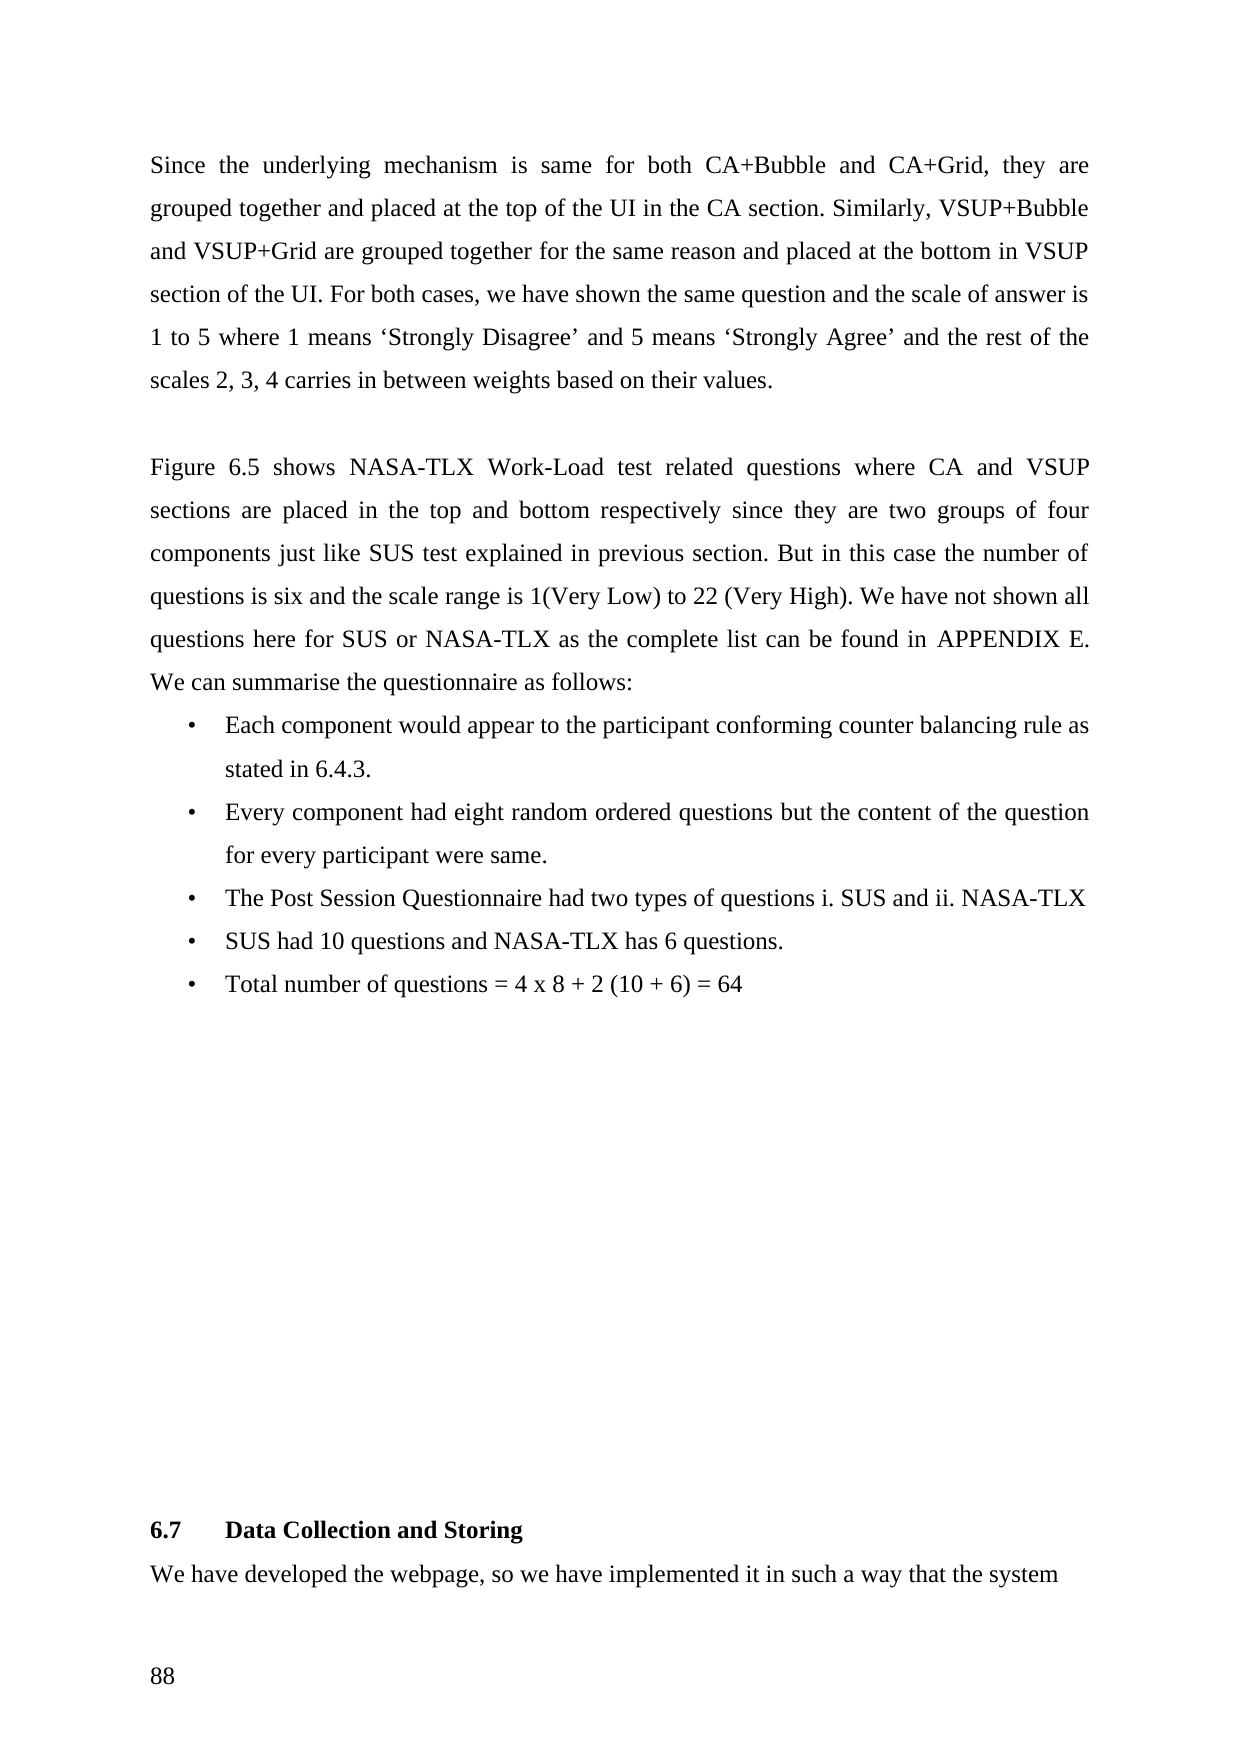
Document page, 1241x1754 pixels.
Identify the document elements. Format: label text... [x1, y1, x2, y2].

list SUS had 10 questions and NASA-TLX has 6 questions. [187, 926, 1090, 955]
text Figure 6.5 shows NASA-TLX Work-Load test related questions where CA and VSUP sections are placed in the top and bottom respectively since they are two groups of four components just like SUS test explained in previous section. But in this case the number of questions is six and the scale range is 1(Very Low) to 22 (Very High). We have not shown all questions here for SUS or NASA-TLX as the complete list can be found in APPENDIX E. We can summarise the questionnaire as follows: [150, 452, 1090, 696]
list Each component would appear to the participant conforming counter balancing rule as stated in 6.4.3. [187, 711, 1090, 782]
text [150, 1516, 1090, 1587]
text Since the underlying mechanism is same for both CA+Bubble and CA+Grid, they are grouped together and placed at the top of the UI in the CA section. Similarly, VSUP+Bubble and VSUP+Grid are grouped together for the same reason and placed at the bottom in VSUP section of the UI. For both cases, we have shown the same question and the scale of answer is 1 to 5 where 1 means ‘Strongly Disagree’ and 5 means ‘Strongly Agree’ and the rest of the scales 2, 3, 4 carries in between weights based on their values. [150, 150, 1090, 394]
list Every component had eight random ordered questions but the content of the question for every participant were same. [187, 797, 1090, 869]
list Total number of questions = 4 x 8 + 2 (10 + 6) = 64 [187, 969, 1090, 998]
list The Post Session Questionnaire had two types of questions i. SUS and ii. NASA-TLX [187, 883, 1090, 912]
